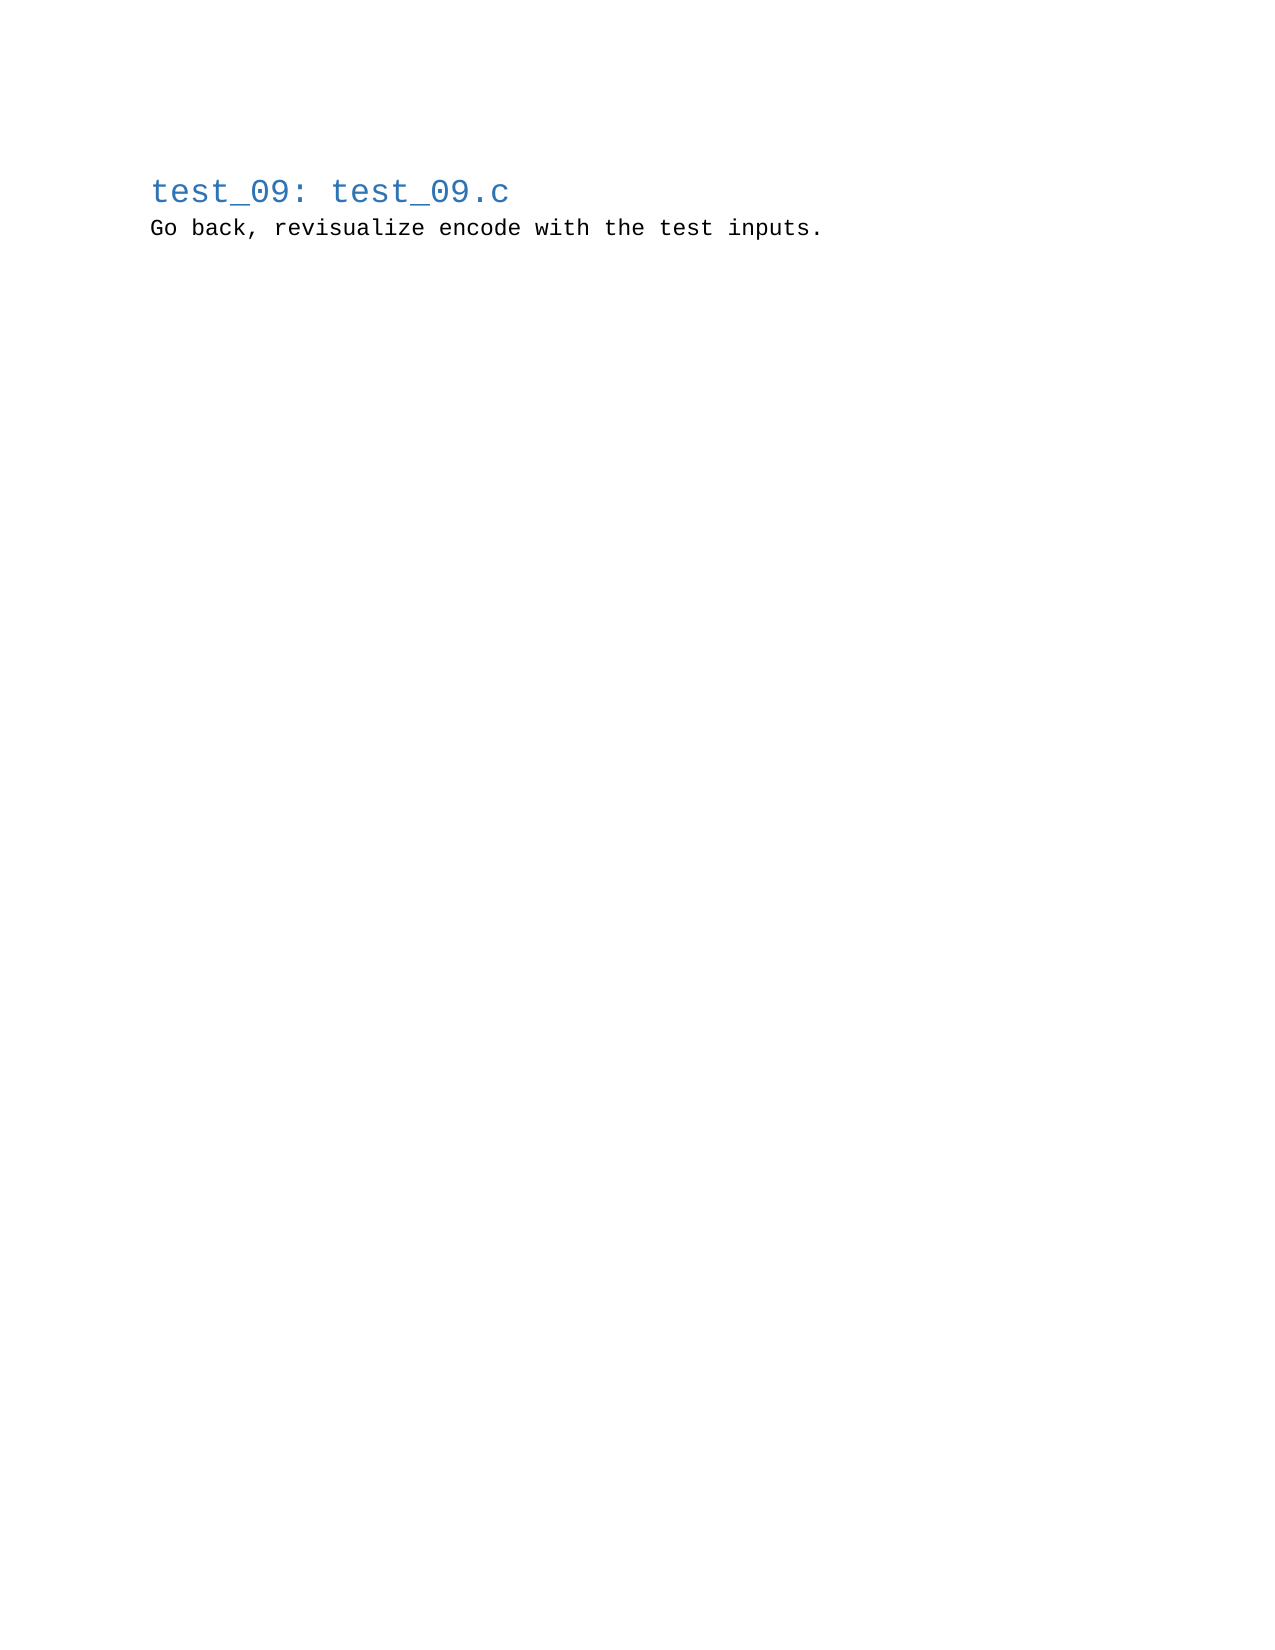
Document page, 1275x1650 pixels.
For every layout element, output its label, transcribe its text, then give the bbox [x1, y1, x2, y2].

subtitle test_09: test_09.c [150, 175, 1125, 213]
text Go back, revisualize encode with the test inputs. [150, 216, 1125, 242]
